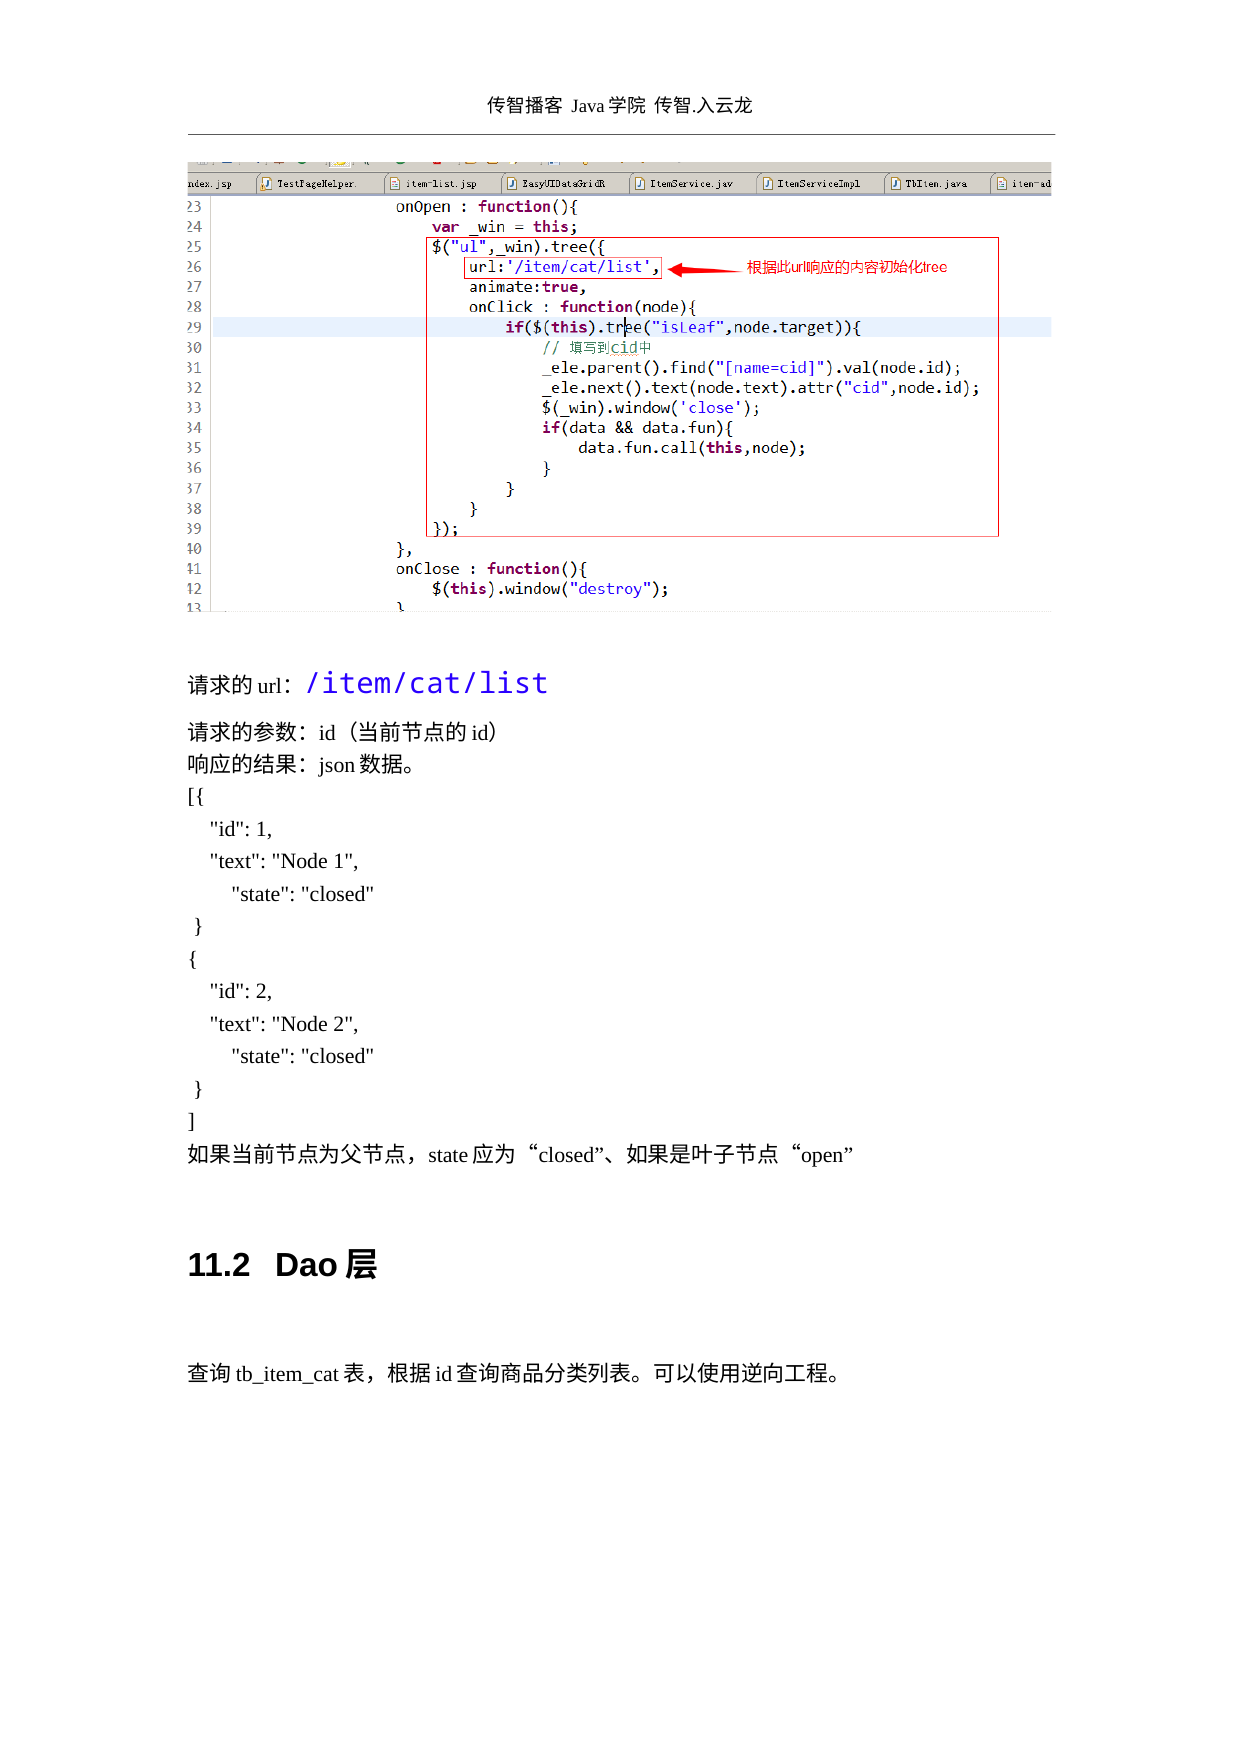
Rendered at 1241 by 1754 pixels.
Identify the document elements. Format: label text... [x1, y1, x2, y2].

text 如果当前节点为父节点，state应为“closed”、如果是叶子节点“open” [187, 1137, 1053, 1169]
text "id": 2, [187, 974, 1053, 1007]
text 请求的参数：id（当前节点的id） [187, 714, 1053, 747]
subtitle Dao层 [187, 1229, 1053, 1294]
picture [187, 162, 1052, 612]
text "id": 1, [187, 812, 1053, 844]
text } [187, 1072, 1053, 1104]
text "text": "Node 2", [187, 1007, 1053, 1039]
text "state": "closed" [187, 1039, 1053, 1072]
text 请求的url：/item/cat/list [187, 649, 1053, 714]
text ] [187, 1104, 1053, 1137]
text } [187, 909, 1053, 942]
text "state": "closed" [187, 877, 1053, 909]
text "text": "Node 1", [187, 844, 1053, 877]
text 响应的结果：json数据。 [187, 747, 1053, 779]
text { [187, 942, 1053, 974]
text 查询tb_item_cat表，根据id查询商品分类列表。可以使用逆向工程。 [187, 1356, 1053, 1388]
text [{ [187, 779, 1053, 812]
